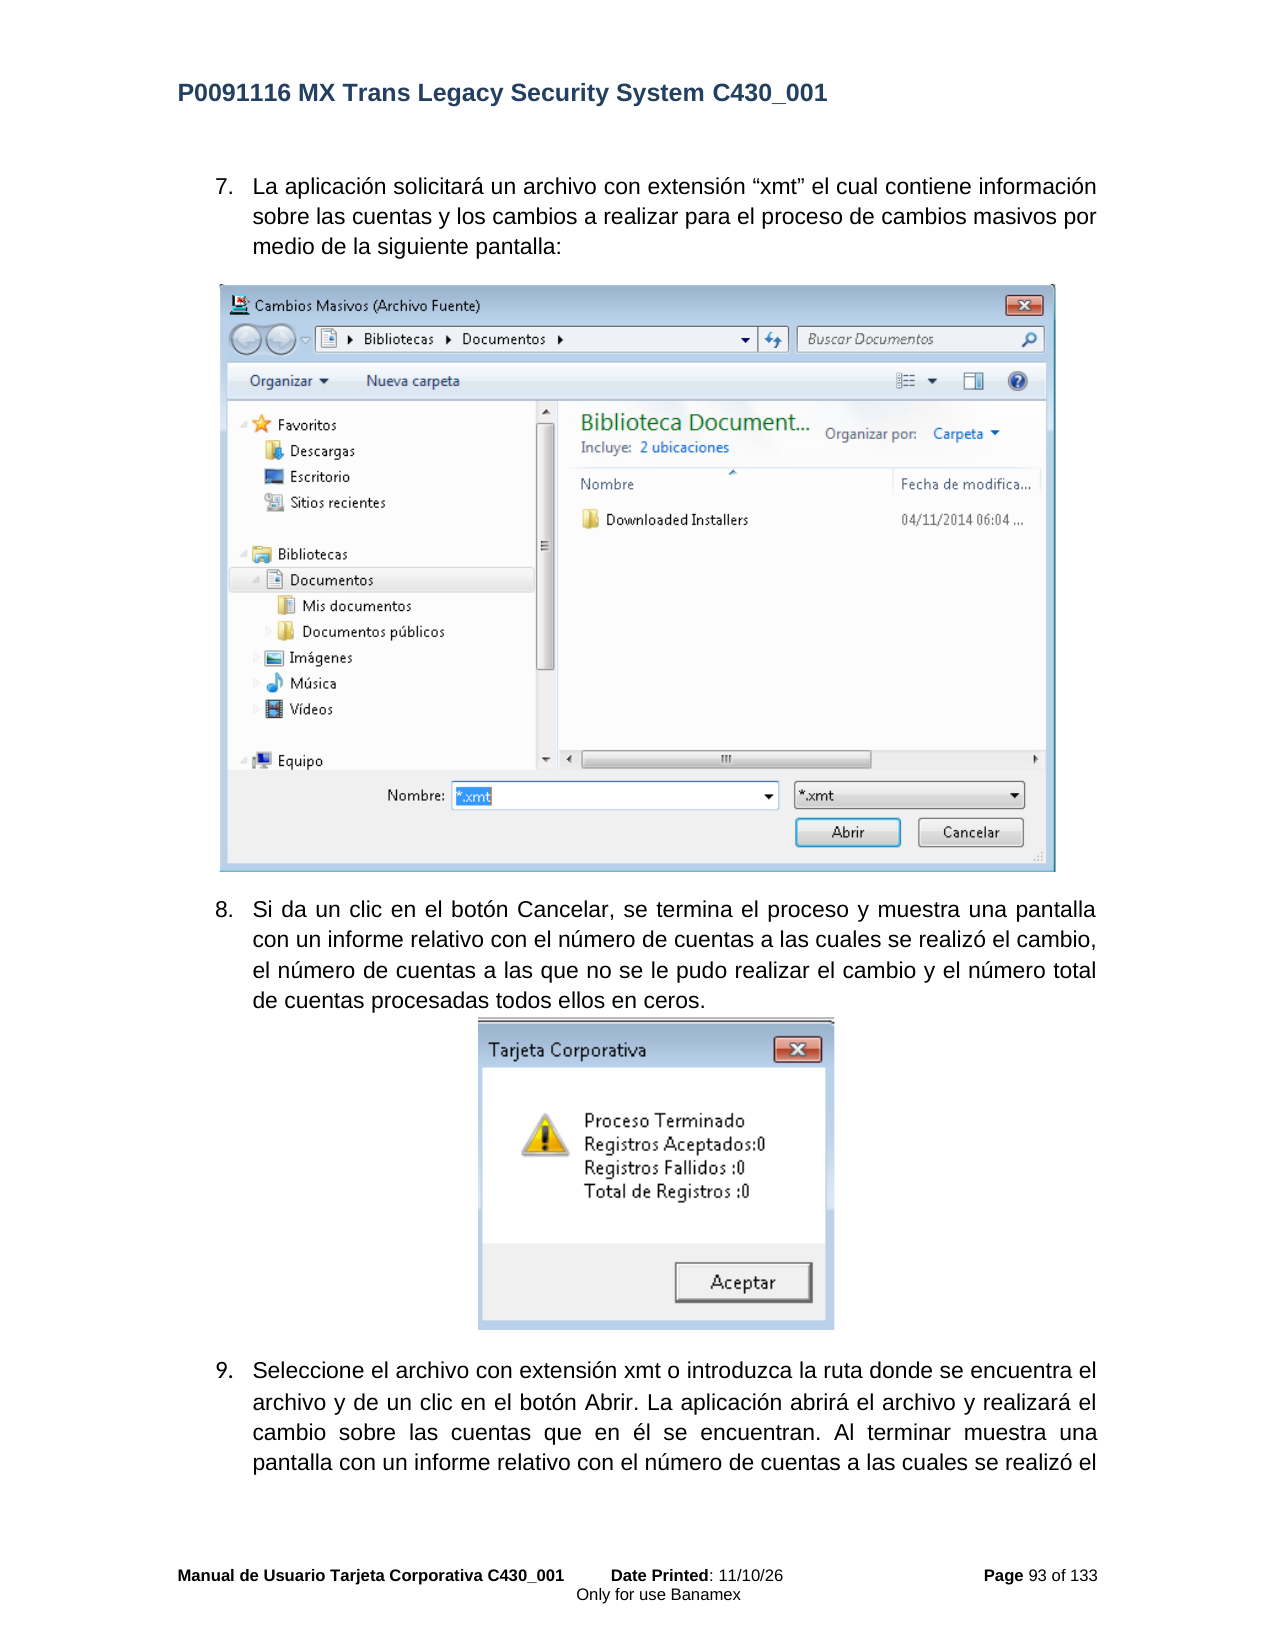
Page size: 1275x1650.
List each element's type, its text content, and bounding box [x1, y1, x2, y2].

list La aplicación solicitará un archivo con extensión “xmt” el cual contiene información sobre las cuentas y los cambios a realizar para el proceso de cambios masivos por medio de la siguiente pantalla: [215, 173, 1098, 260]
picture [478, 1017, 835, 1330]
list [215, 1354, 1098, 1476]
list Si da un clic en el botón Cancelar, se termina el proceso y muestra una pantalla con un informe relativo con el número de cuentas a las cuales se realizó el cambio, el número de cuentas a las que no se le pudo realizar el cambio y el número total de cuentas procesadas todos ellos en ceros. [215, 896, 1098, 1013]
picture [219, 284, 1056, 872]
